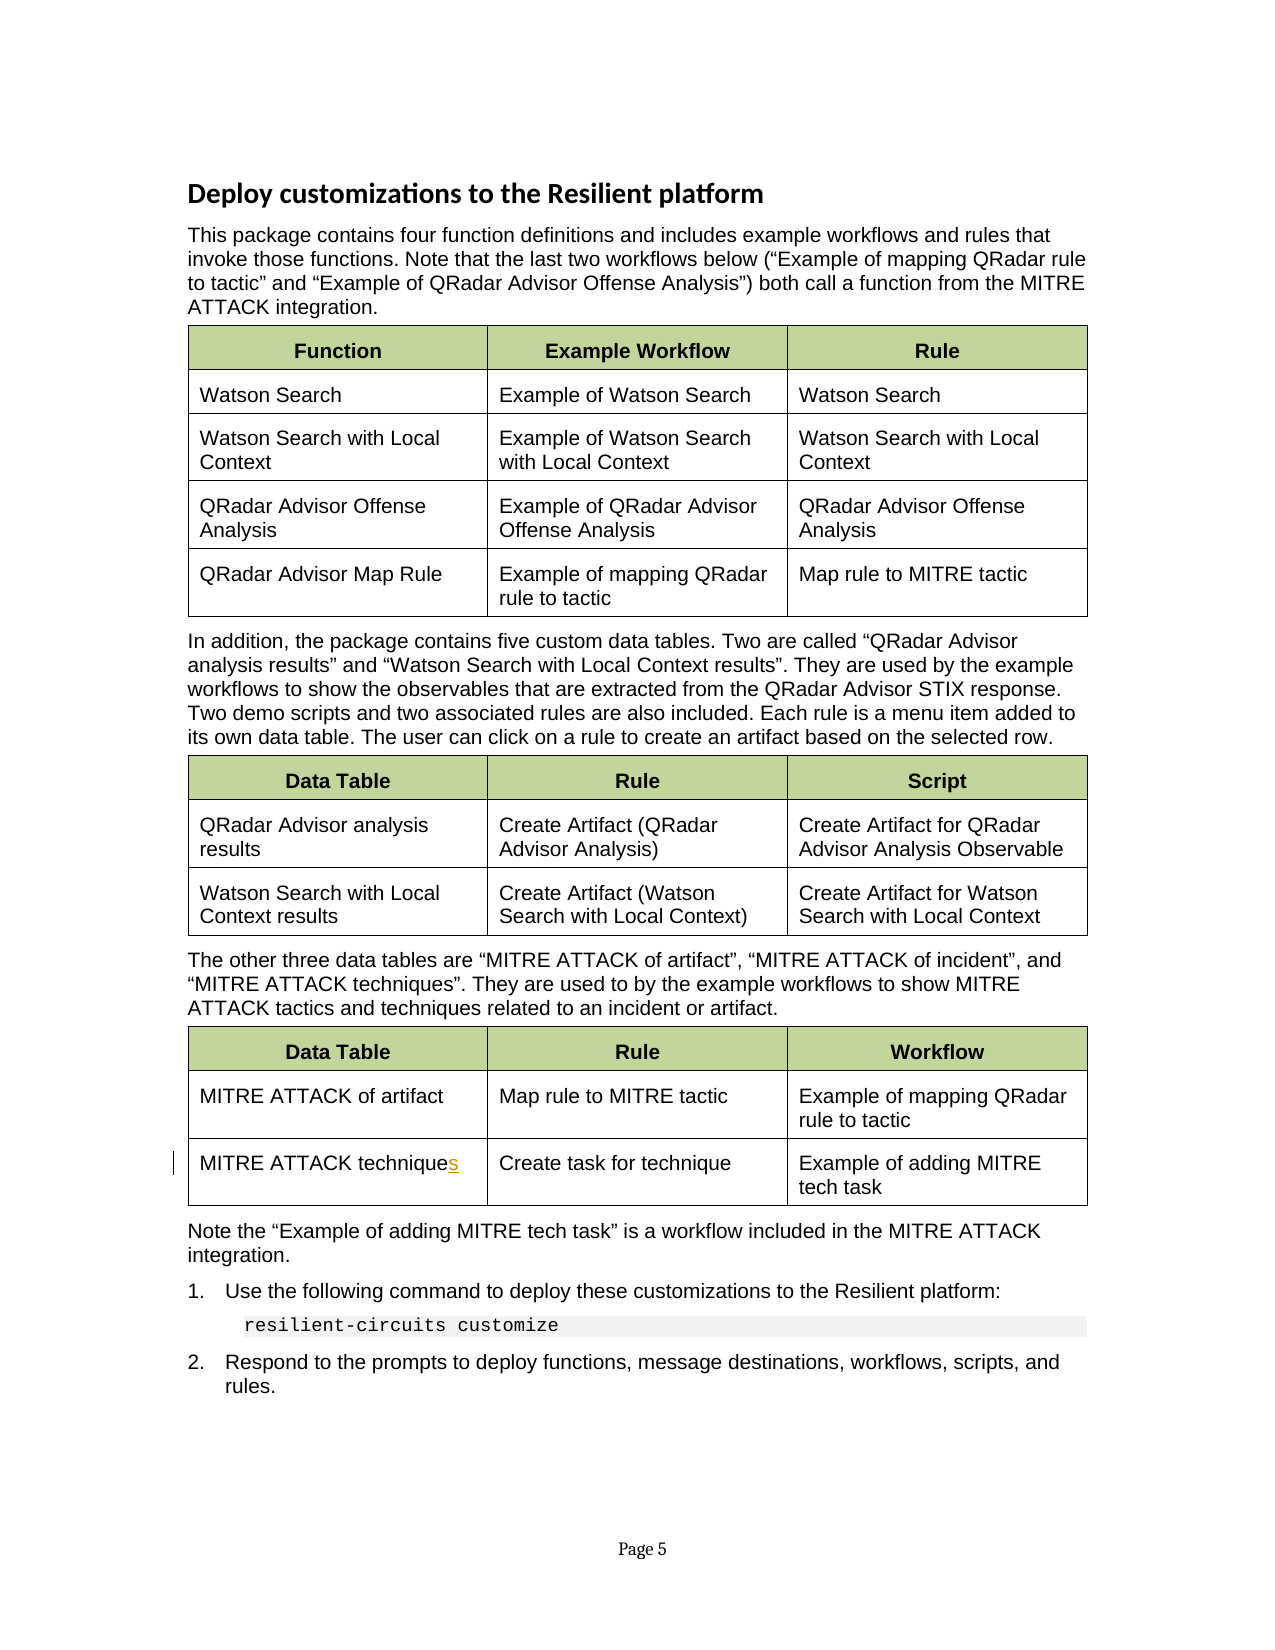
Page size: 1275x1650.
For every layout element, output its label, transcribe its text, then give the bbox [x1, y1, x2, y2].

text resilient-circuits customize [244, 1316, 1087, 1337]
table_cell Watson Search with Local Context [189, 414, 487, 480]
subtitle Deploy customizations to the Resilient platform [187, 175, 1087, 211]
table_cell MITRE ATTACK technique [189, 1139, 487, 1205]
table_header Data Table [189, 1027, 487, 1070]
table_cell Map rule to MITRE tactic [788, 549, 1087, 616]
table_header Rule [488, 756, 787, 799]
table_cell Example of mapping QRadar rule to tactic [788, 1071, 1087, 1138]
table_cell Create Artifact (Watson Search with Local Context) [488, 868, 787, 934]
table_cell Watson Search [788, 370, 1087, 413]
table_header Workflow [788, 1027, 1087, 1070]
table_cell Example of Watson Search with Local Context [488, 414, 787, 480]
table_cell Map rule to MITRE tactic [488, 1071, 787, 1138]
table_header Rule [488, 1027, 787, 1070]
table_cell QRadar Advisor analysis results [189, 800, 487, 867]
table_cell Example of mapping QRadar rule to tactic [488, 549, 787, 616]
table_header Function [189, 326, 487, 369]
table_cell Watson Search with Local Context results [189, 868, 487, 934]
text In addition, the package contains five custom data tables. Two are called “QRadar Advisor analysis results” and “Watson Search with Local Context results”. They are used by the example workflows to show the observables that are extracted from the QRadar Advisor STIX response. Two demo scripts and two associated rules are also included. Each rule is a menu item added to its own data table. The user can click on a rule to create an artifact based on the selected row. [187, 629, 1087, 749]
table_cell Create Artifact (QRadar Advisor Analysis) [488, 800, 787, 867]
table_cell MITRE ATTACK of artifact [189, 1071, 487, 1138]
table_header Rule [788, 326, 1087, 369]
table_cell Watson Search with Local Context [788, 414, 1087, 480]
table_cell Example of QRadar Advisor Offense Analysis [488, 481, 787, 548]
list Respond to the prompts to deploy functions, message destinations, workflows, scripts, and rules. [187, 1349, 1087, 1397]
table_cell Create Artifact for Watson Search with Local Context [788, 868, 1087, 934]
table_cell Create task for technique [488, 1139, 787, 1205]
table_header Script [788, 756, 1087, 799]
table_header Example Workflow [488, 326, 787, 369]
table_cell QRadar Advisor Offense Analysis [788, 481, 1087, 548]
list Use the following command to deploy these customizations to the Resilient platform: [187, 1279, 1087, 1303]
table_header Data Table [189, 756, 487, 799]
table_cell QRadar Advisor Map Rule [189, 549, 487, 616]
table_cell Watson Search [189, 370, 487, 413]
table_cell Create Artifact for QRadar Advisor Analysis Observable [788, 800, 1087, 867]
table_cell Example of Watson Search [488, 370, 787, 413]
text This package contains four function definitions and includes example workflows and rules that invoke those functions. Note that the last two workflows below (“Example of mapping QRadar rule to tactic” and “Example of QRadar Advisor Offense Analysis”) both call a function from the MITRE ATTACK integration. [187, 223, 1087, 319]
text Note the “Example of adding MITRE tech task” is a workflow included in the MITRE ATTACK integration. [187, 1219, 1087, 1267]
table_cell Example of adding MITRE tech task [788, 1139, 1087, 1205]
table_cell QRadar Advisor Offense Analysis [189, 481, 487, 548]
text The other three data tables are “MITRE ATTACK of artifact”, “MITRE ATTACK of incident”, and “MITRE ATTACK techniques”. They are used to by the example workflows to show MITRE ATTACK tactics and techniques related to an incident or artifact. [187, 948, 1087, 1020]
